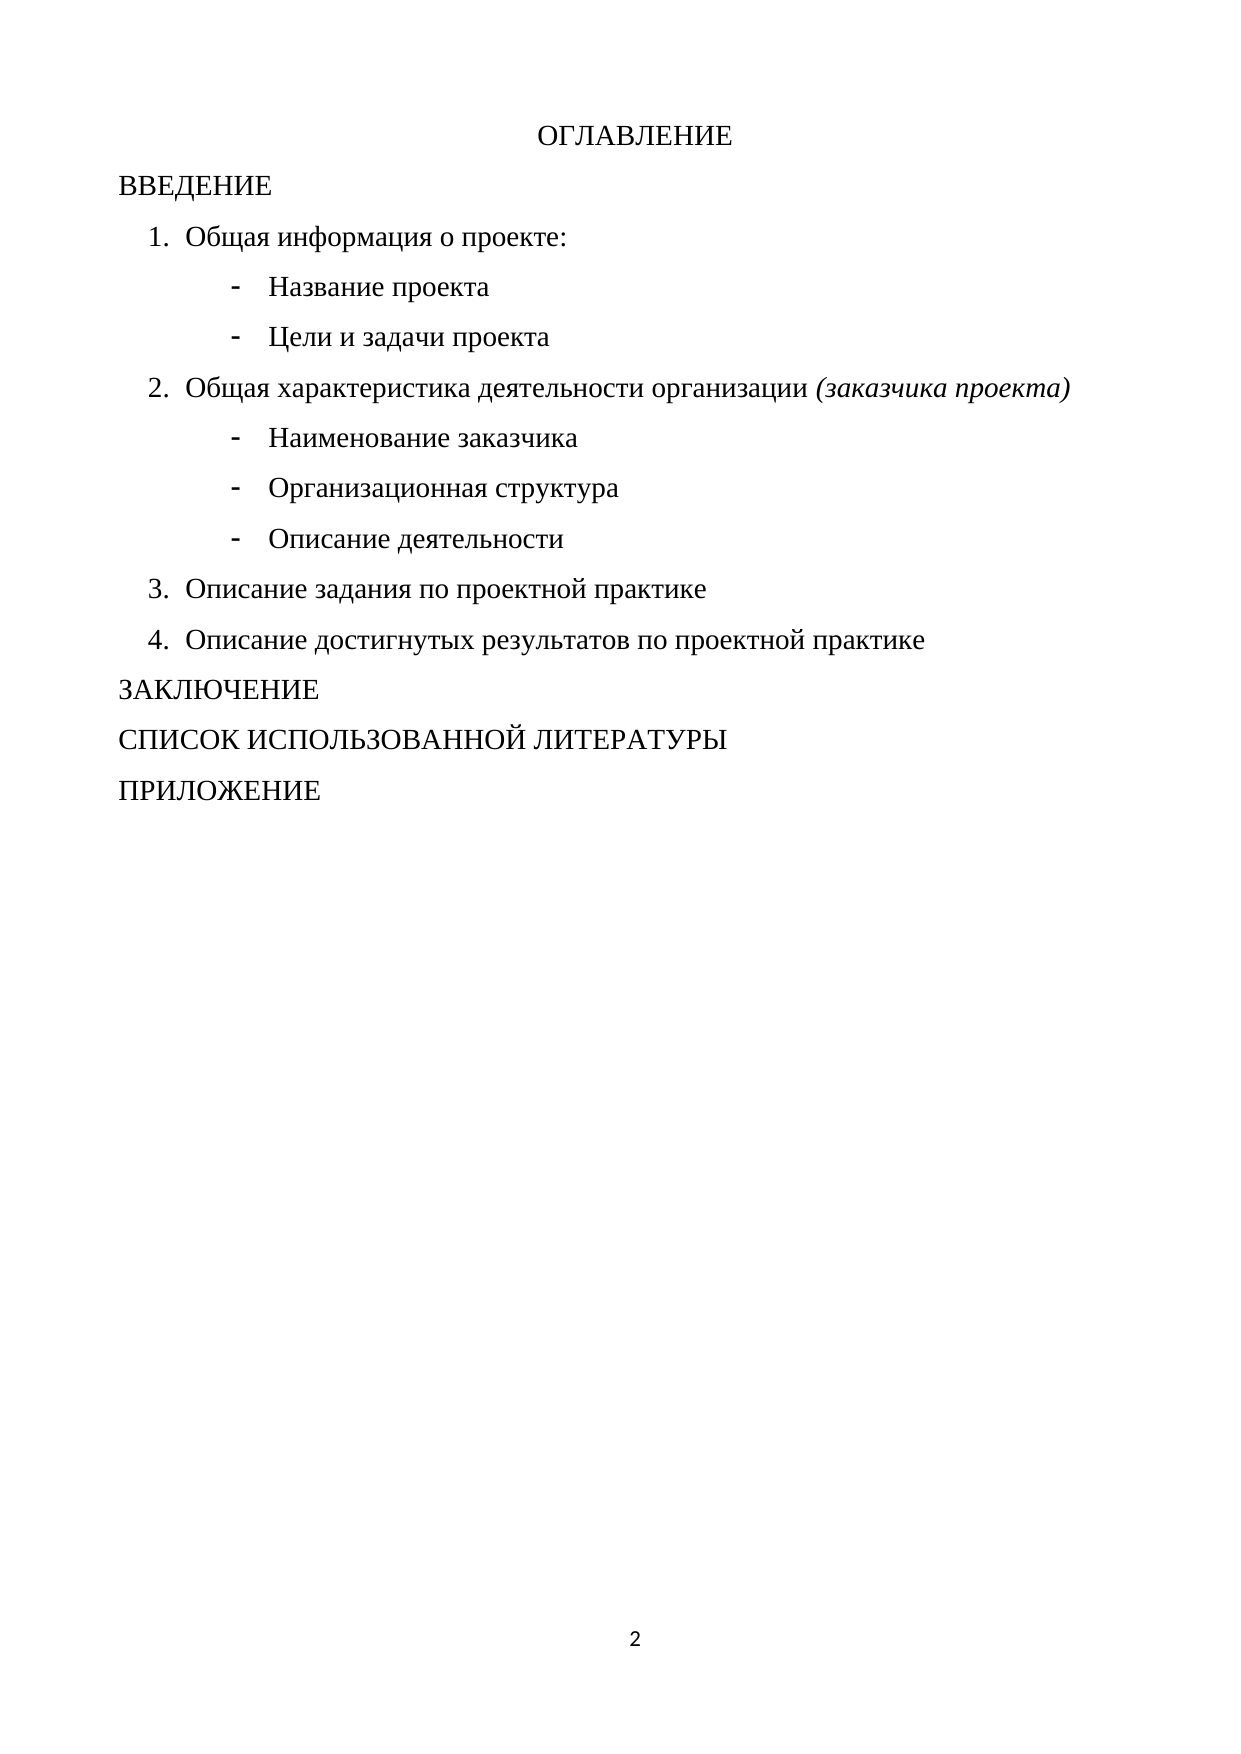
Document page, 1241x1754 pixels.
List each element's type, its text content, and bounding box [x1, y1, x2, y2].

text ПРИЛОЖЕНИЕ [118, 773, 1152, 806]
list Описание задания по проектной практике [148, 571, 1152, 605]
text ОГЛАВЛЕНИЕ [118, 118, 1152, 152]
text ВВЕДЕНИЕ [118, 168, 1152, 202]
list Наименование заказчика [231, 420, 1152, 454]
list Организационная структура [231, 471, 1152, 504]
list Цели и задачи проекта [231, 319, 1152, 353]
list Описание деятельности [231, 521, 1152, 555]
list Общая характеристика деятельности организации (заказчика проекта) [148, 370, 1152, 403]
list Название проекта [231, 269, 1152, 303]
list Общая информация о проекте: [148, 219, 1152, 252]
list Описание достигнутых результатов по проектной практике [148, 622, 1152, 655]
text ЗАКЛЮЧЕНИЕ СПИСОК ИСПОЛЬЗОВАННОЙ ЛИТЕРАТУРЫ [118, 672, 1152, 756]
